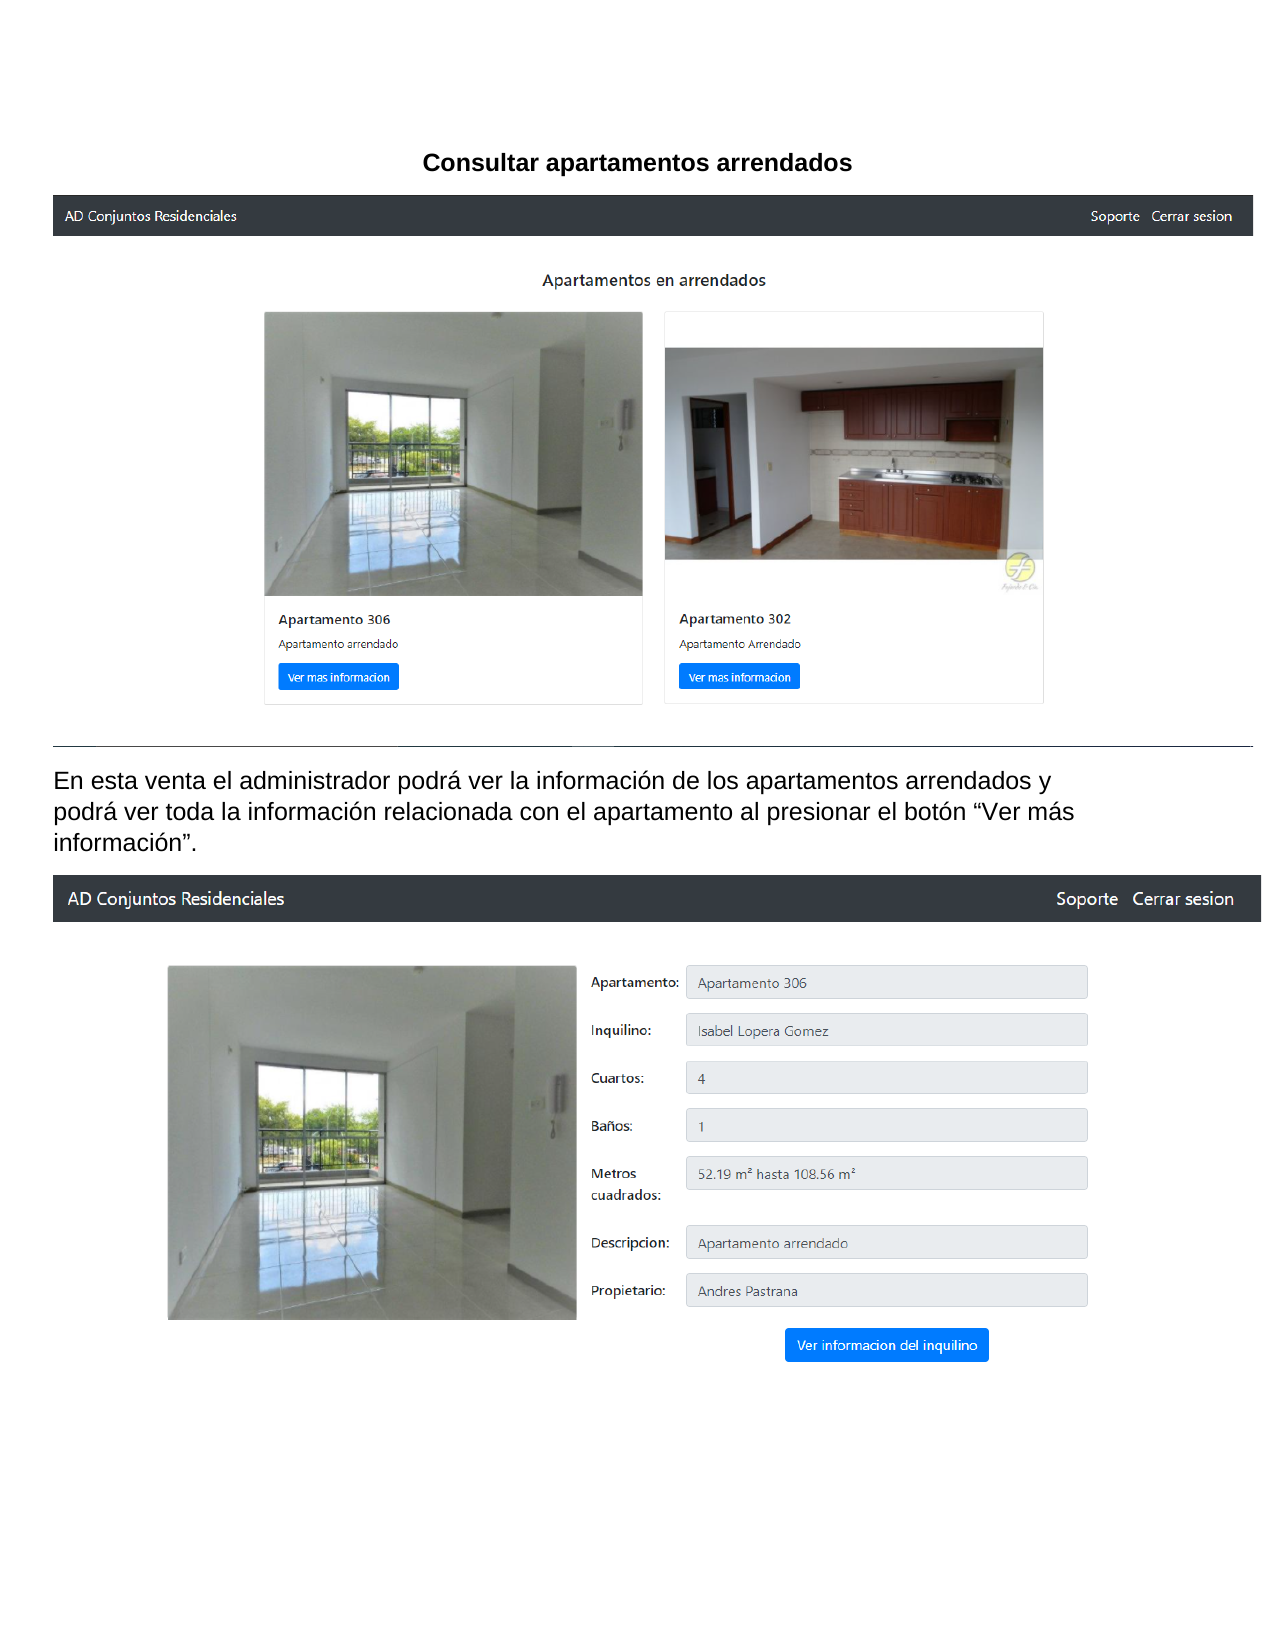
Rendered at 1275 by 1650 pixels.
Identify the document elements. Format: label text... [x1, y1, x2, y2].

picture [53, 875, 1262, 1426]
text Consultar apartamentos arrendados [177, 148, 1098, 176]
text En esta venta el administrador podrá ver la información de los apartamentos arrendados y podrá ver toda la información relacionada con el apartamento al presionar el botón “Ver más información”. [53, 766, 1098, 857]
picture [53, 195, 1254, 747]
